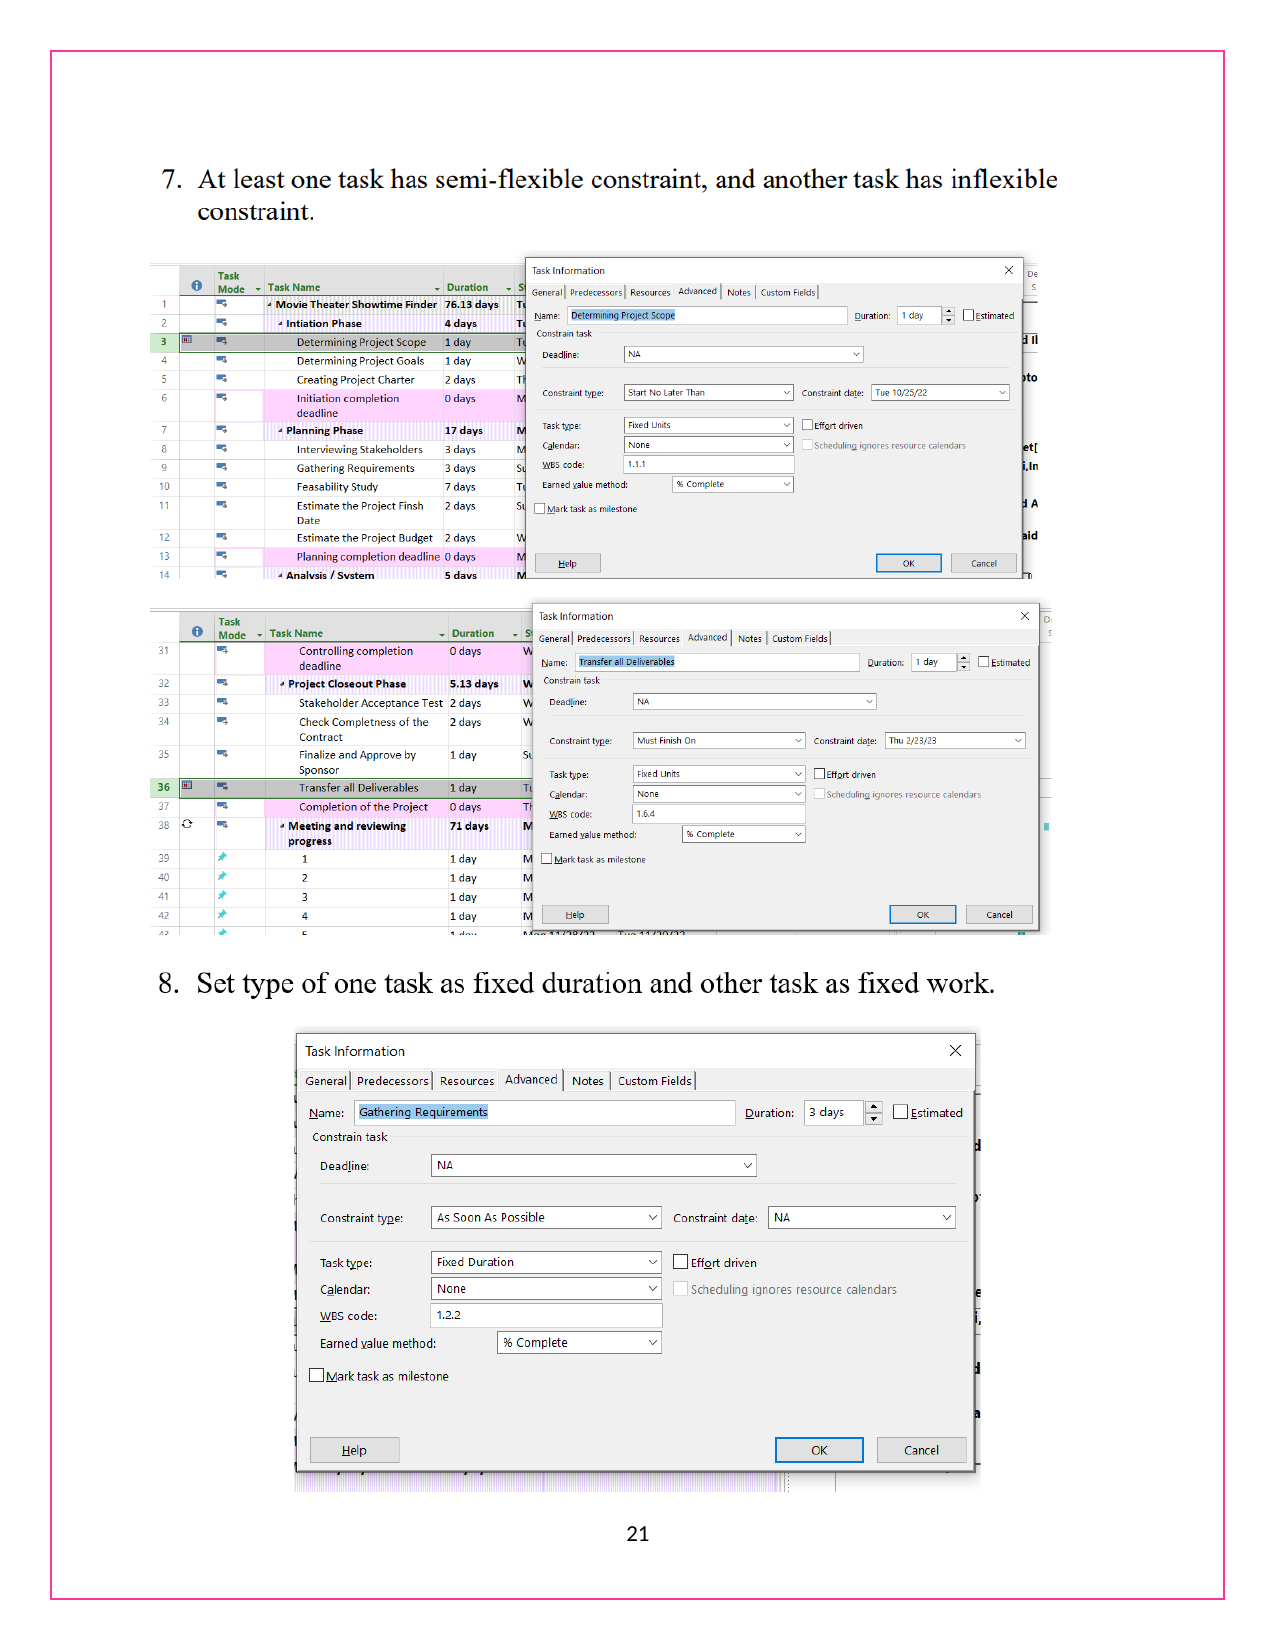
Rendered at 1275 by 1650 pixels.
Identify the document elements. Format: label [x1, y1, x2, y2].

picture [150, 250, 1038, 579]
picture [150, 150, 1089, 232]
picture [294, 1026, 981, 1492]
picture [150, 597, 1052, 935]
picture [150, 953, 1011, 1008]
